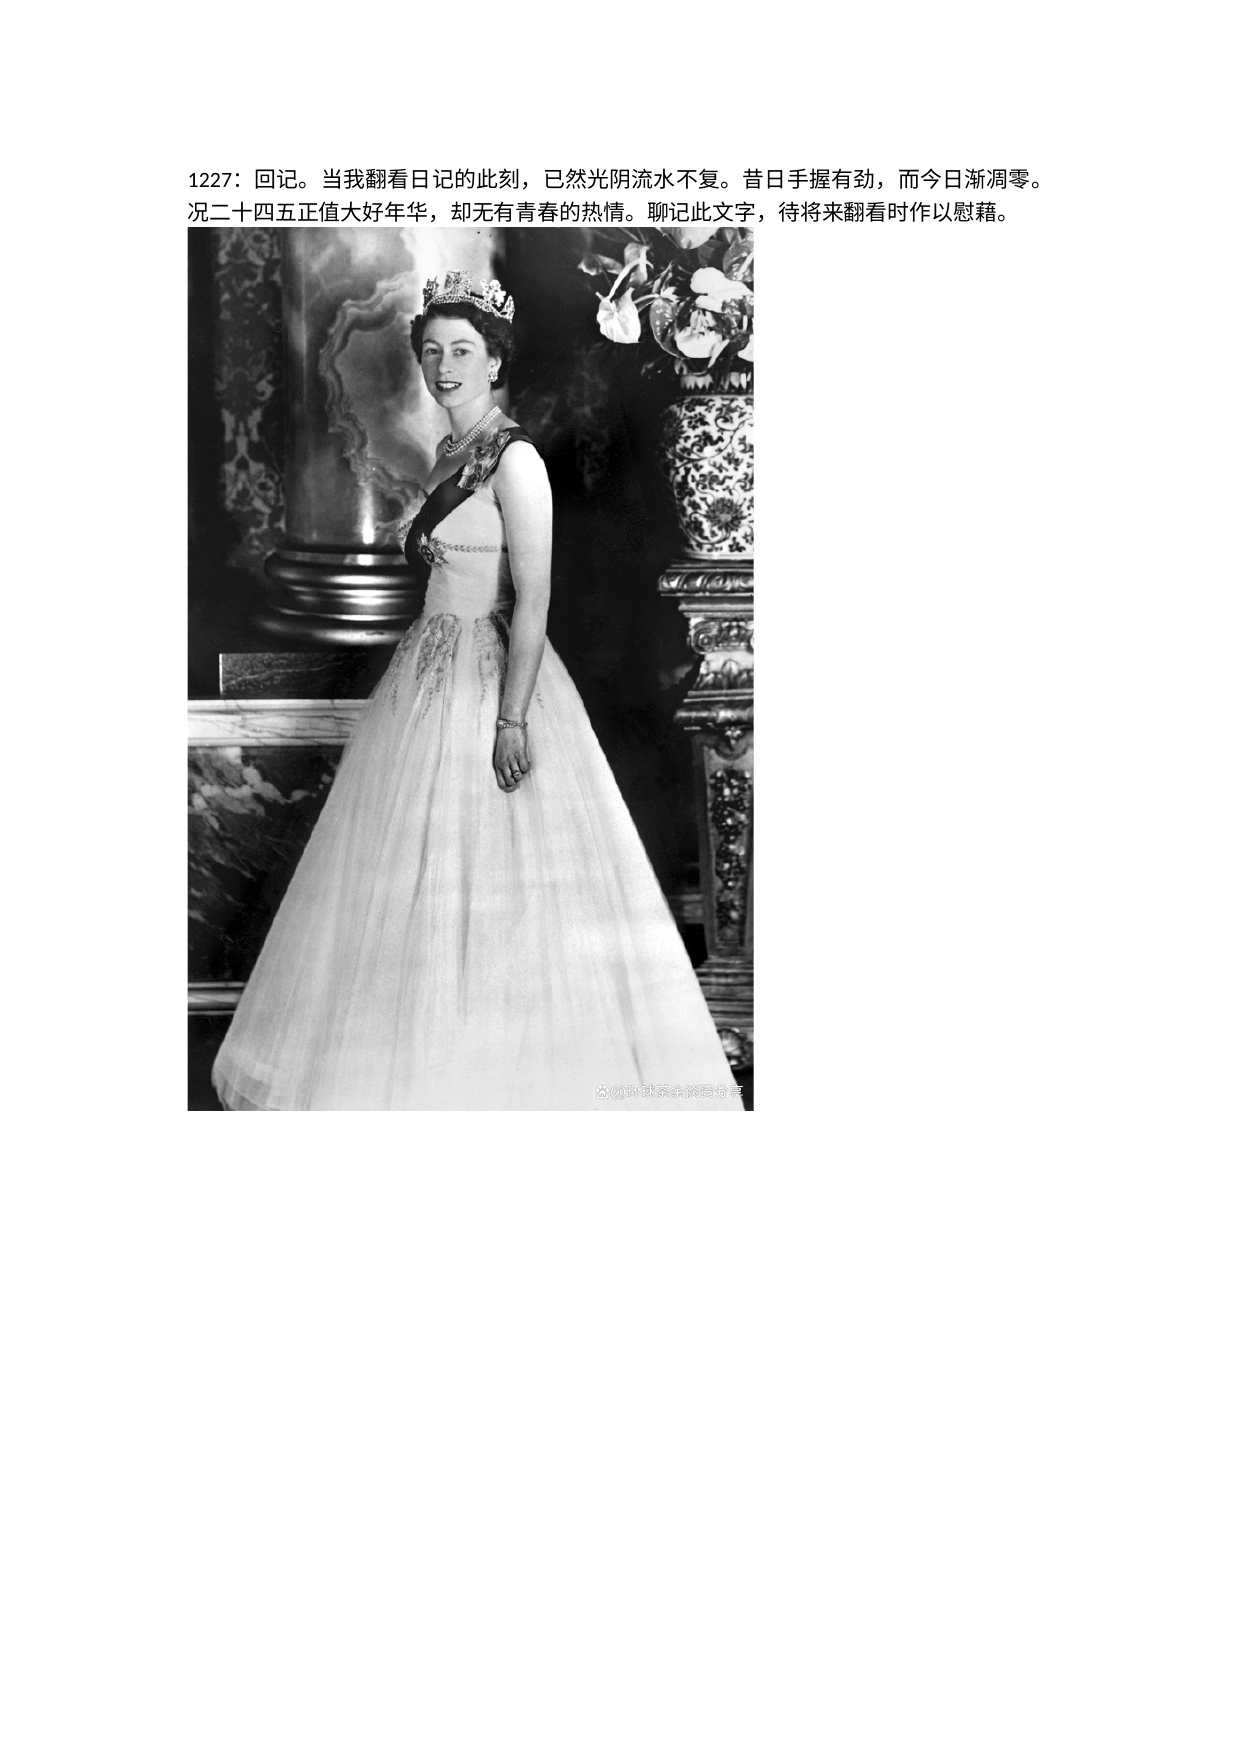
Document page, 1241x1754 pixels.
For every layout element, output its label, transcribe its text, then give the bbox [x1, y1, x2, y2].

text 1227：回记。当我翻看日记的此刻，已然光阴流水不复。昔日手握有劲，而今日渐凋零。况二十四五正值大好年华，却无有青春的热情。聊记此文字，待将来翻看时作以慰藉。 [187, 162, 1053, 227]
picture [187, 227, 754, 1111]
